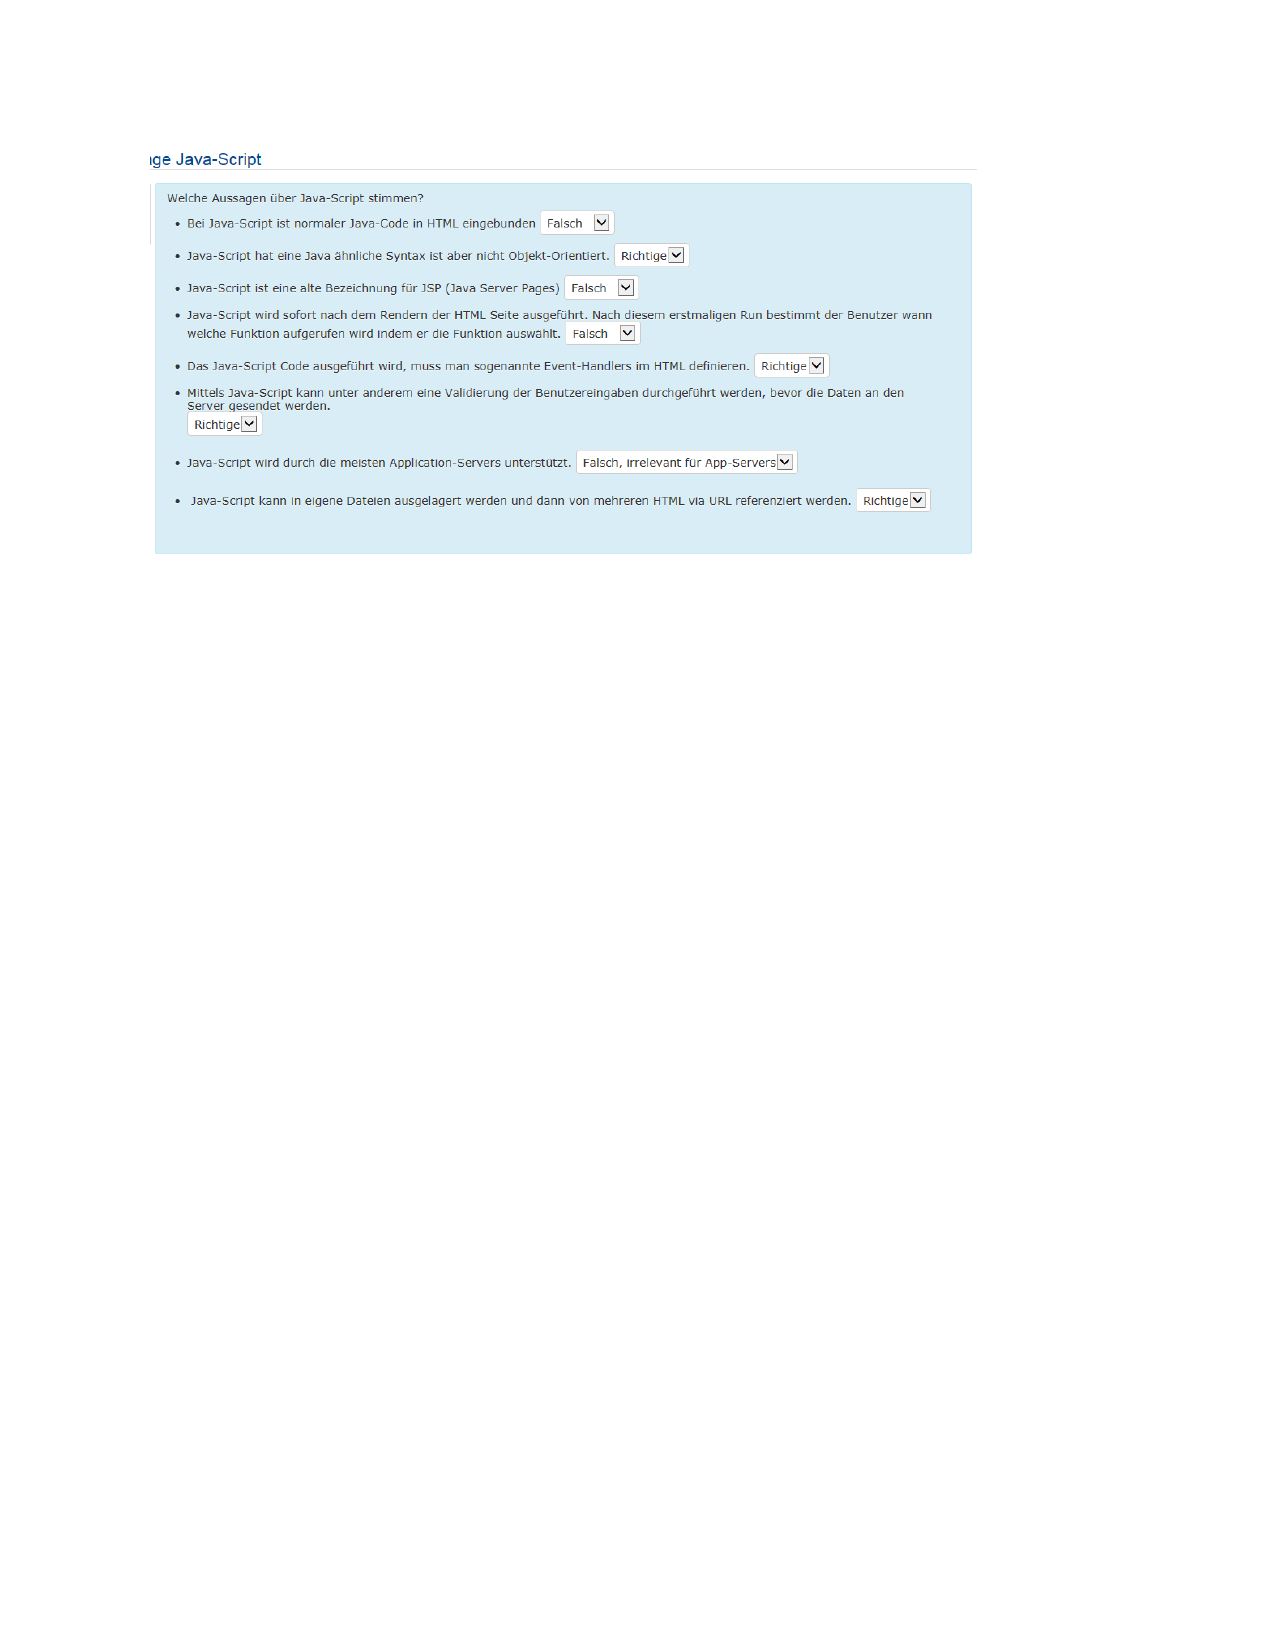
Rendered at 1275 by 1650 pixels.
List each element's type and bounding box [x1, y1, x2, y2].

picture [150, 150, 977, 560]
